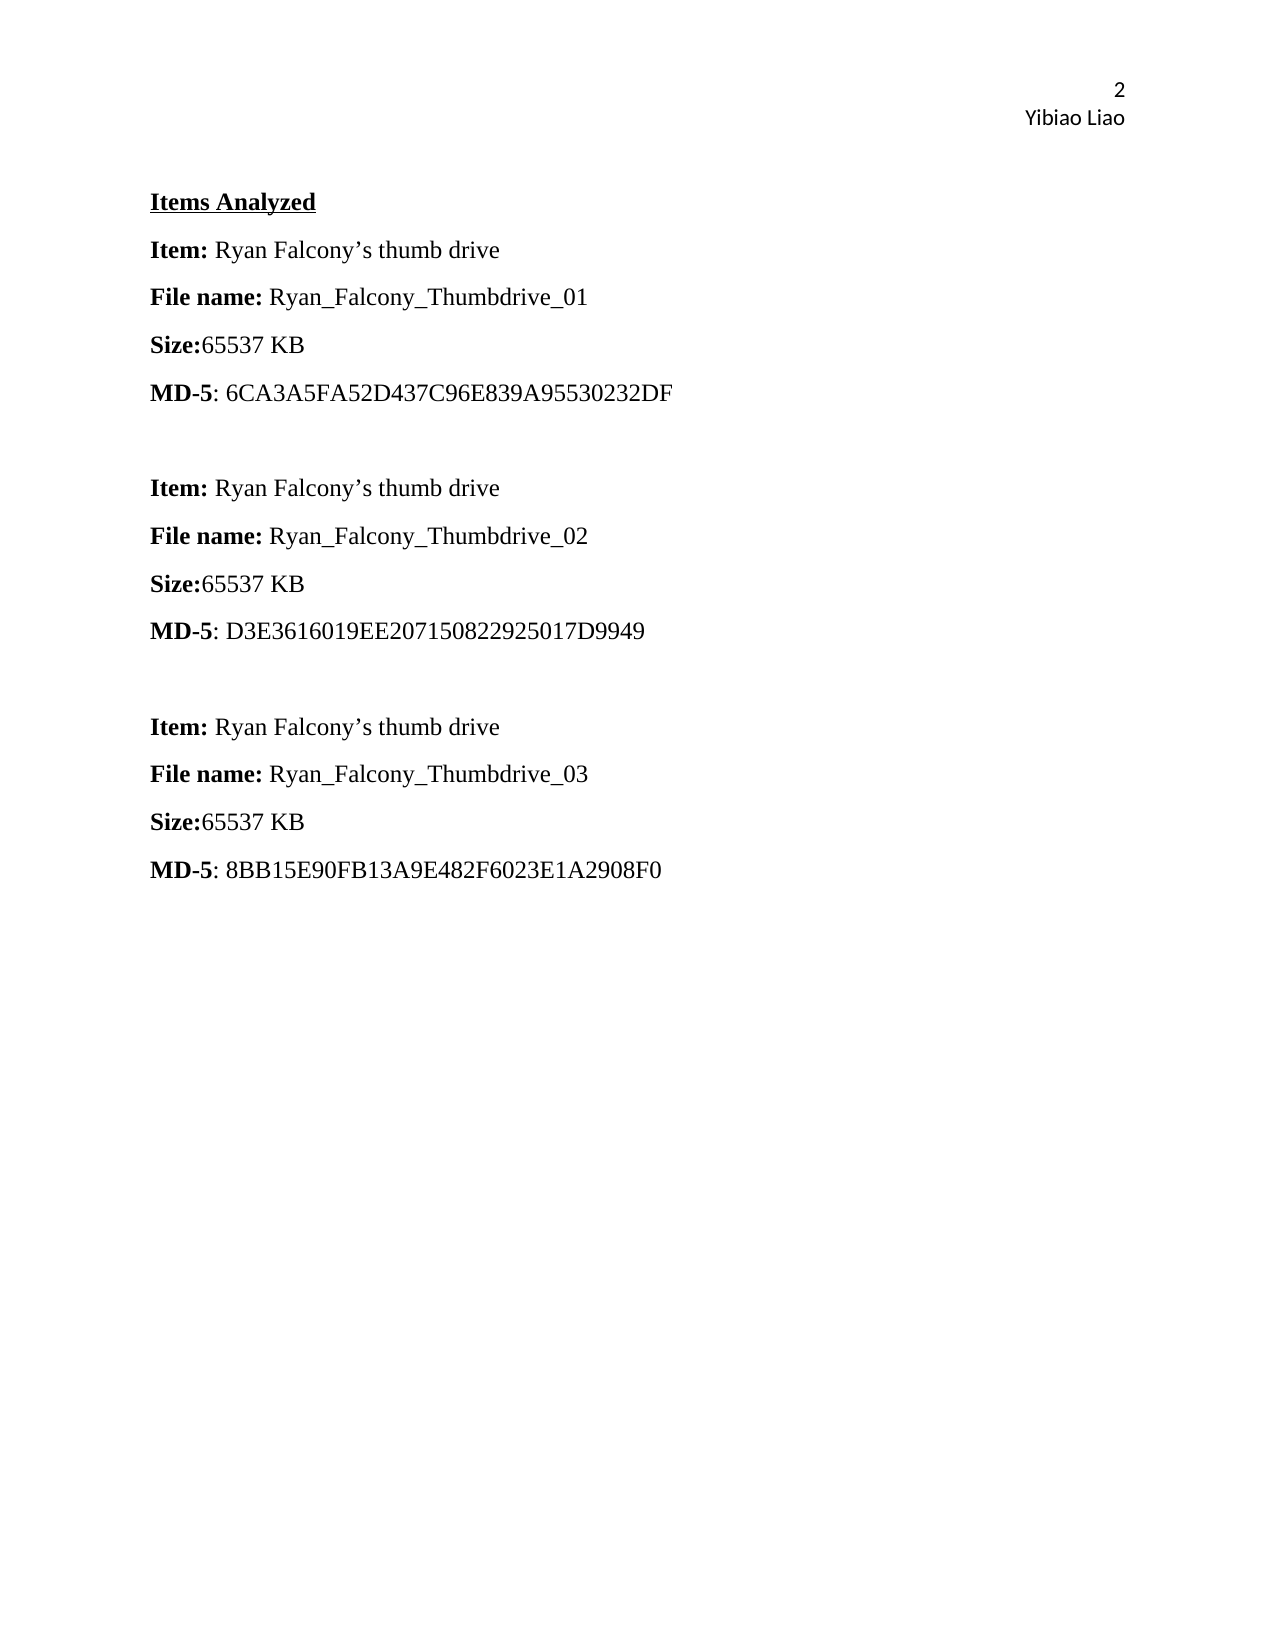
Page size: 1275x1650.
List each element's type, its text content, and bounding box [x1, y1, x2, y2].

text Size:65537 KB [150, 807, 1125, 836]
text MD-5: 6CA3A5FA52D437C96E839A95530232DF [150, 378, 1125, 407]
text File name: Ryan_Falcony_Thumbdrive_03 [150, 759, 1125, 788]
text File name: Ryan_Falcony_Thumbdrive_02 [150, 521, 1125, 550]
text Item: Ryan Falcony’s thumb drive [150, 712, 1125, 741]
text Size:65537 KB [150, 330, 1125, 359]
text Item: Ryan Falcony’s thumb drive [150, 473, 1125, 502]
text MD-5: D3E3616019EE207150822925017D9949 [150, 616, 1125, 645]
text Items Analyzed [150, 187, 1125, 216]
text Item: Ryan Falcony’s thumb drive [150, 235, 1125, 263]
text Size:65537 KB [150, 569, 1125, 597]
text MD-5: 8BB15E90FB13A9E482F6023E1A2908F0 [150, 855, 1125, 884]
text File name: Ryan_Falcony_Thumbdrive_01 [150, 282, 1125, 311]
